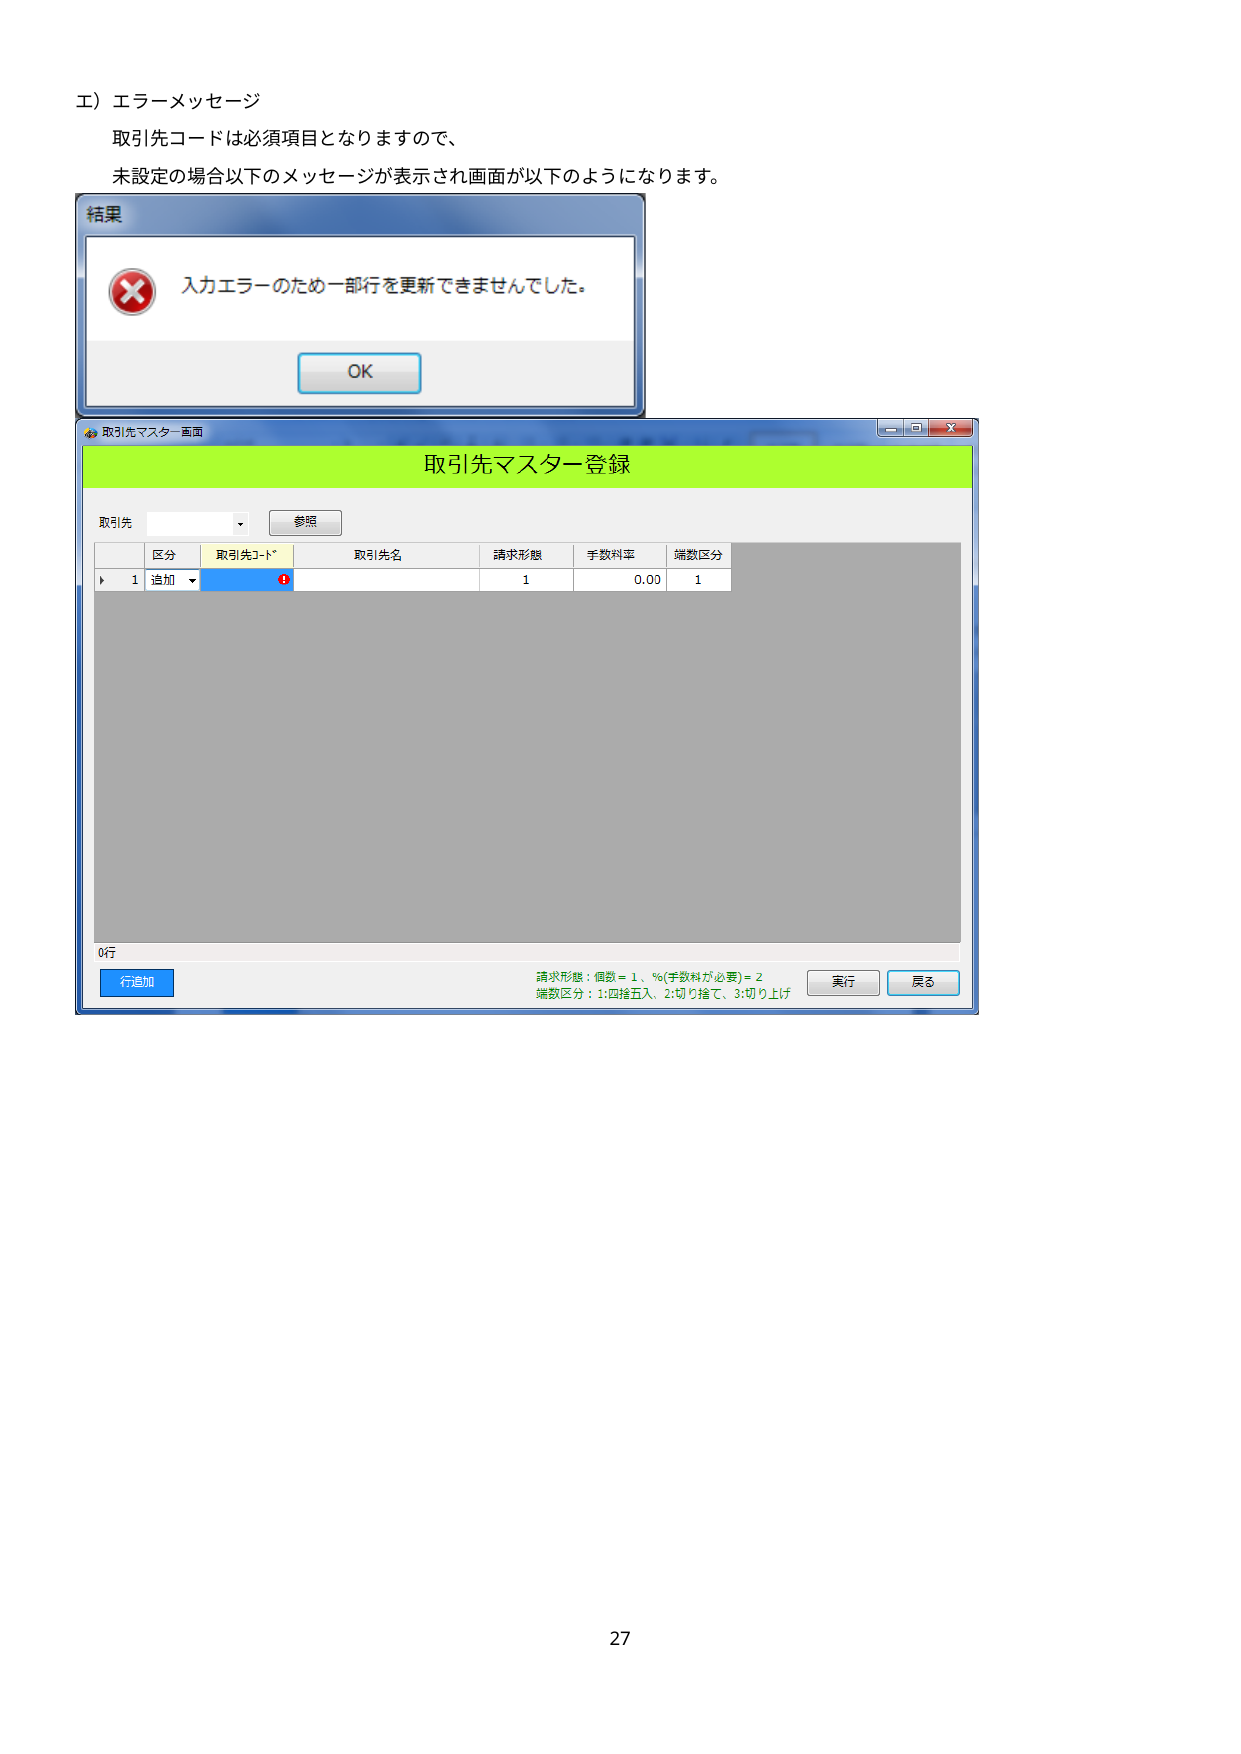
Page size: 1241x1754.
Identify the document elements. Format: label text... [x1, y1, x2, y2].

text 取引先コードは必須項目となりますので、 [75, 119, 1165, 156]
picture [75, 193, 979, 1015]
text エ）エラーメッセージ [75, 81, 1165, 119]
text 未設定の場合以下のメッセージが表示され画面が以下のようになります。 [75, 156, 1165, 194]
